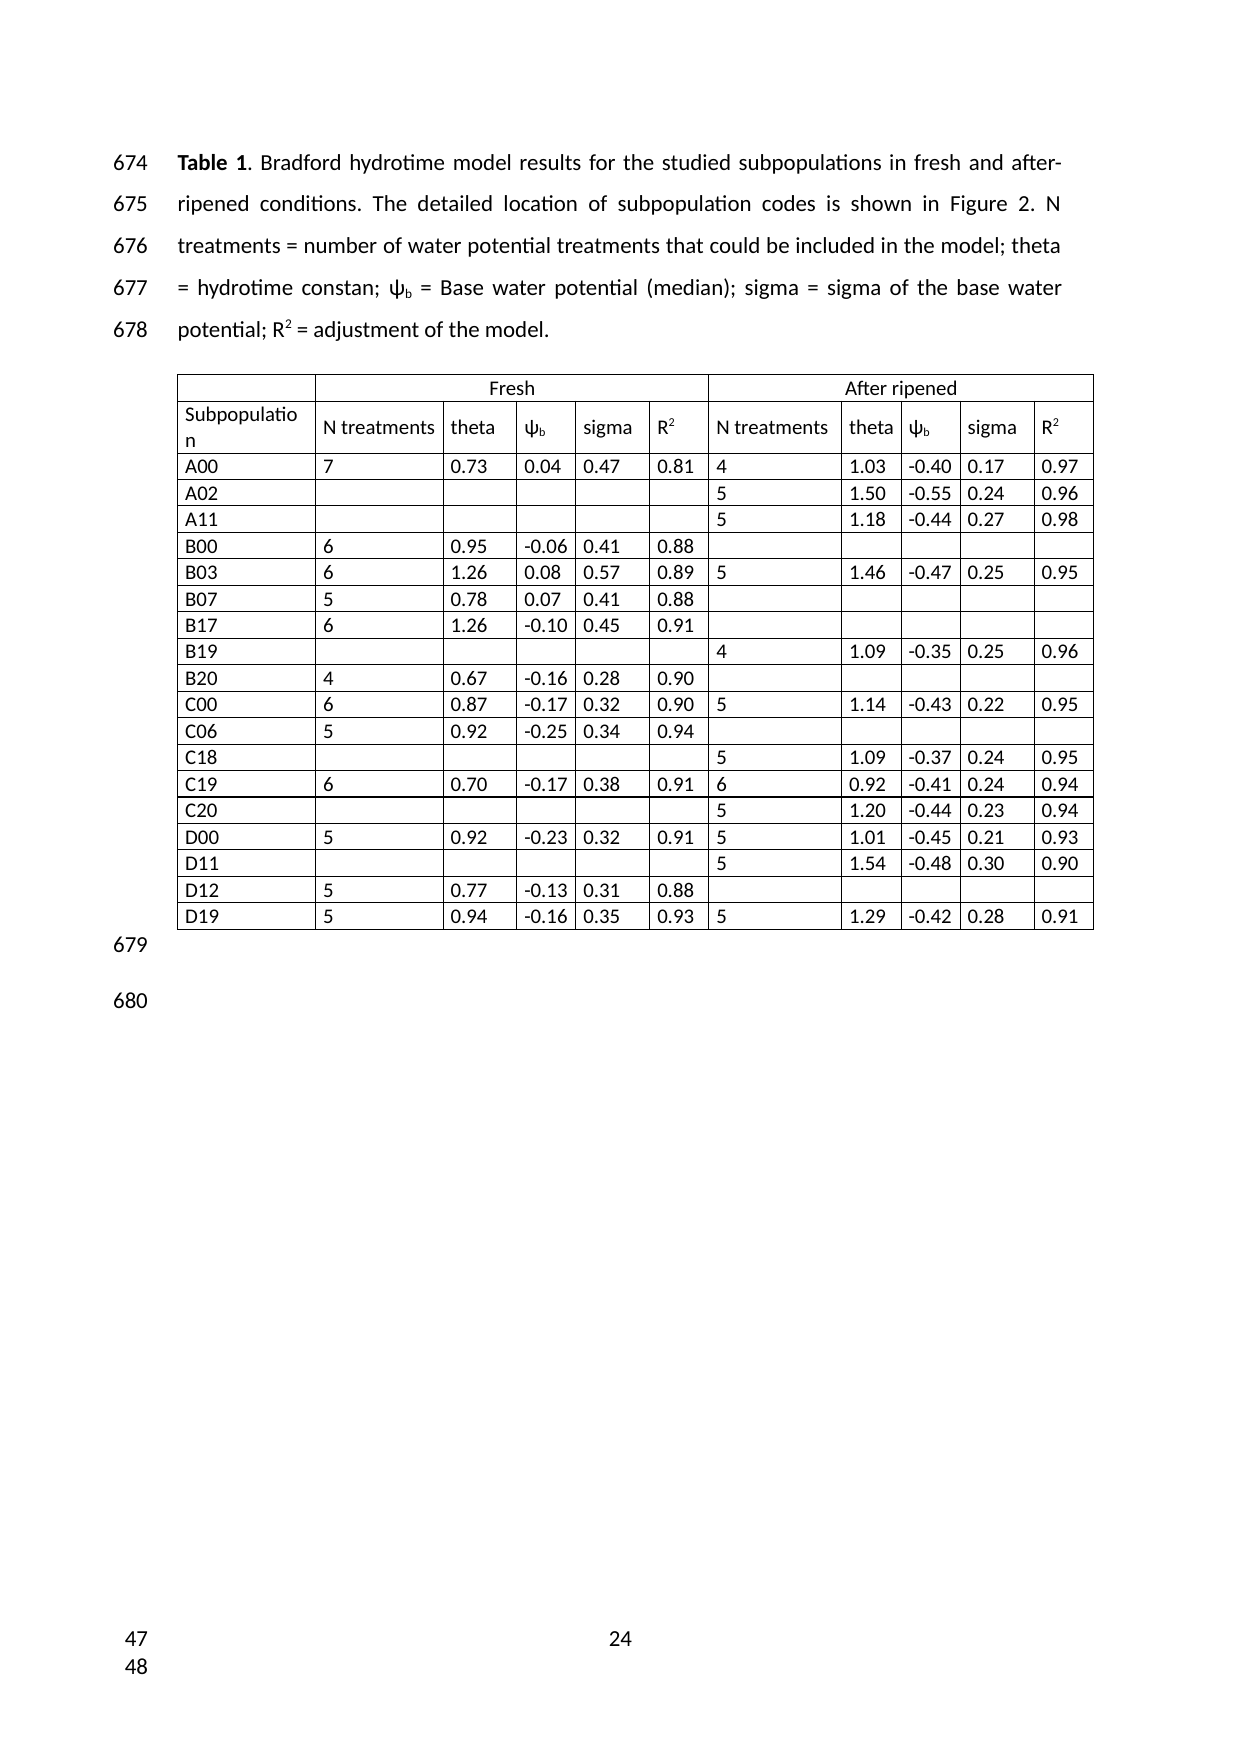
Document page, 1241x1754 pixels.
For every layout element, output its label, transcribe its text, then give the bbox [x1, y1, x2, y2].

table_cell 0.45 [576, 612, 649, 638]
table_cell 0.90 [650, 665, 708, 691]
table_cell [1035, 612, 1093, 638]
table_cell 0.41 [576, 586, 649, 611]
table_cell 0.95 [1035, 692, 1093, 717]
table_cell [709, 718, 841, 743]
table_cell 0.90 [650, 692, 708, 717]
table_cell 4 [316, 665, 443, 691]
table_cell [576, 480, 649, 505]
table_cell 0.21 [961, 824, 1034, 849]
table_cell [902, 612, 960, 638]
table_cell [316, 506, 443, 532]
table_cell [1035, 586, 1093, 611]
table_cell [517, 798, 575, 823]
table_cell ψb [902, 402, 960, 452]
table_cell [576, 506, 649, 532]
table_cell -0.13 [517, 877, 575, 902]
table_cell 5 [709, 692, 841, 717]
table_header [178, 375, 315, 401]
table_cell 0.96 [1035, 639, 1093, 664]
table_cell C19 [178, 771, 315, 796]
table_cell 1.09 [842, 639, 901, 664]
table_cell C00 [178, 692, 315, 717]
table_cell [517, 745, 575, 770]
table_cell [1035, 665, 1093, 691]
table_cell 0.94 [444, 903, 516, 929]
table_cell 1.26 [444, 612, 516, 638]
table_cell -0.35 [902, 639, 960, 664]
table_cell 0.17 [961, 454, 1034, 479]
table_cell 0.22 [961, 692, 1034, 717]
table_cell B20 [178, 665, 315, 691]
table_cell 0.28 [961, 903, 1034, 929]
table_cell 1.18 [842, 506, 901, 532]
table_cell [902, 877, 960, 902]
table_cell 6 [316, 533, 443, 558]
table_cell [444, 798, 516, 823]
table_cell 6 [316, 692, 443, 717]
table_cell 5 [316, 586, 443, 611]
table_cell 0.92 [444, 824, 516, 849]
table_cell N treatments [316, 402, 443, 452]
table_cell [961, 533, 1034, 558]
table_cell [316, 480, 443, 505]
table_cell [650, 745, 708, 770]
table_cell [902, 586, 960, 611]
table_cell -0.17 [517, 771, 575, 796]
table_cell [842, 586, 901, 611]
table_cell D00 [178, 824, 315, 849]
table_cell [316, 745, 443, 770]
table_cell 0.30 [961, 850, 1034, 876]
table_cell -0.23 [517, 824, 575, 849]
table_cell 0.95 [444, 533, 516, 558]
table_cell 1.20 [842, 798, 901, 823]
table_cell 0.97 [1035, 454, 1093, 479]
table_cell 1.46 [842, 559, 901, 585]
table_cell B00 [178, 533, 315, 558]
table_cell [961, 877, 1034, 902]
table_cell 5 [709, 506, 841, 532]
table_cell [842, 533, 901, 558]
table_cell 0.25 [961, 559, 1034, 585]
table_cell 0.32 [576, 824, 649, 849]
table_cell [842, 877, 901, 902]
table_cell 0.87 [444, 692, 516, 717]
table_cell A02 [178, 480, 315, 505]
table_cell 1.29 [842, 903, 901, 929]
table_cell [650, 480, 708, 505]
table_cell B03 [178, 559, 315, 585]
table_cell [961, 665, 1034, 691]
table_cell [444, 639, 516, 664]
table_cell R2 [650, 402, 708, 452]
table_cell 0.89 [650, 559, 708, 585]
table_cell [316, 850, 443, 876]
table_cell 0.07 [517, 586, 575, 611]
table_cell C20 [178, 798, 315, 823]
table_cell 0.95 [1035, 745, 1093, 770]
table_cell -0.47 [902, 559, 960, 585]
table_cell 0.47 [576, 454, 649, 479]
table_cell 0.92 [842, 771, 901, 796]
table_cell 0.94 [650, 718, 708, 743]
table_cell 0.41 [576, 533, 649, 558]
table_cell 5 [316, 877, 443, 902]
table_cell C06 [178, 718, 315, 743]
table_cell 0.28 [576, 665, 649, 691]
table_cell 0.24 [961, 745, 1034, 770]
table_cell 1.03 [842, 454, 901, 479]
table_cell 0.57 [576, 559, 649, 585]
table_cell theta [444, 402, 516, 452]
table_cell Subpopulation [178, 402, 315, 452]
table_cell 0.24 [961, 480, 1034, 505]
table_cell C18 [178, 745, 315, 770]
table_cell A11 [178, 506, 315, 532]
table_cell [576, 639, 649, 664]
table_cell 6 [316, 612, 443, 638]
table_cell 0.32 [576, 692, 649, 717]
table_cell 0.25 [961, 639, 1034, 664]
table_cell 4 [709, 639, 841, 664]
table_cell [1035, 877, 1093, 902]
table_cell -0.55 [902, 480, 960, 505]
table_cell [316, 639, 443, 664]
table_cell [1035, 718, 1093, 743]
table_cell [961, 612, 1034, 638]
table_cell [709, 612, 841, 638]
table_cell [902, 533, 960, 558]
table_cell [444, 850, 516, 876]
table_cell 0.93 [1035, 824, 1093, 849]
table_cell 6 [709, 771, 841, 796]
table_cell 5 [709, 480, 841, 505]
table_cell 0.78 [444, 586, 516, 611]
table_cell 0.81 [650, 454, 708, 479]
table_cell N treatments [709, 402, 841, 452]
table_cell -0.45 [902, 824, 960, 849]
text Table 1. Bradford hydrotime model results for the studied subpopulations in fresh and after-ripened conditions. The detailed location of subpopulation codes is shown in Figure 2. N treatments = number of water potential treatments that could be included in the model; theta = hydrotime constan; ψb = Base water potential (median); sigma = sigma of the base water potential; R2 = adjustment of the model. [177, 148, 1063, 343]
table_cell [709, 877, 841, 902]
table_cell 5 [709, 850, 841, 876]
table_cell [444, 506, 516, 532]
table_cell 0.91 [1035, 903, 1093, 929]
table_cell -0.06 [517, 533, 575, 558]
table_cell 6 [316, 771, 443, 796]
table_cell [316, 798, 443, 823]
table_cell -0.37 [902, 745, 960, 770]
table_cell D19 [178, 903, 315, 929]
table_cell [650, 850, 708, 876]
table_cell 1.01 [842, 824, 901, 849]
table_cell 0.23 [961, 798, 1034, 823]
table_cell [517, 850, 575, 876]
table_cell [709, 533, 841, 558]
table_cell 7 [316, 454, 443, 479]
table_cell 0.77 [444, 877, 516, 902]
table_cell 0.35 [576, 903, 649, 929]
table_cell [444, 480, 516, 505]
table_cell 0.88 [650, 533, 708, 558]
table_cell 5 [709, 798, 841, 823]
table_cell -0.41 [902, 771, 960, 796]
table_cell [842, 718, 901, 743]
table_cell -0.16 [517, 903, 575, 929]
table_cell [961, 586, 1034, 611]
table_cell 0.94 [1035, 798, 1093, 823]
table_cell D11 [178, 850, 315, 876]
table_cell R2 [1035, 402, 1093, 452]
table_header Fresh [316, 375, 708, 401]
table_cell 1.26 [444, 559, 516, 585]
table_cell 0.27 [961, 506, 1034, 532]
table_cell [961, 718, 1034, 743]
table_cell 0.94 [1035, 771, 1093, 796]
table_cell [650, 506, 708, 532]
table_cell 0.88 [650, 877, 708, 902]
table_cell 5 [709, 903, 841, 929]
table_cell 1.09 [842, 745, 901, 770]
table_cell ψb [517, 402, 575, 452]
table_cell 5 [709, 745, 841, 770]
table_cell 0.38 [576, 771, 649, 796]
table_cell 0.04 [517, 454, 575, 479]
table_cell 5 [709, 559, 841, 585]
table_cell -0.16 [517, 665, 575, 691]
table_cell B07 [178, 586, 315, 611]
table_cell [1035, 533, 1093, 558]
table_cell 1.14 [842, 692, 901, 717]
table_cell [576, 850, 649, 876]
table_cell theta [842, 402, 901, 452]
table_cell -0.17 [517, 692, 575, 717]
table_cell 0.90 [1035, 850, 1093, 876]
table_cell 0.95 [1035, 559, 1093, 585]
table_cell 0.93 [650, 903, 708, 929]
table_cell 0.34 [576, 718, 649, 743]
table_cell [709, 665, 841, 691]
table_cell A00 [178, 454, 315, 479]
table_cell -0.10 [517, 612, 575, 638]
table_cell 0.70 [444, 771, 516, 796]
table_header After ripened [709, 375, 1093, 401]
table_cell -0.44 [902, 798, 960, 823]
table_cell 0.96 [1035, 480, 1093, 505]
table_cell 5 [709, 824, 841, 849]
table_cell B17 [178, 612, 315, 638]
table_cell 0.31 [576, 877, 649, 902]
table_cell 5 [316, 903, 443, 929]
table_cell 6 [316, 559, 443, 585]
table_cell B19 [178, 639, 315, 664]
table_cell [444, 745, 516, 770]
table_cell [709, 586, 841, 611]
table_cell -0.25 [517, 718, 575, 743]
table_cell [842, 665, 901, 691]
table_cell 0.08 [517, 559, 575, 585]
table_cell [517, 506, 575, 532]
table_cell -0.43 [902, 692, 960, 717]
table_cell 0.88 [650, 586, 708, 611]
table_cell [517, 639, 575, 664]
table_cell 1.50 [842, 480, 901, 505]
table_cell [842, 612, 901, 638]
table_cell [576, 745, 649, 770]
table_cell 5 [316, 718, 443, 743]
table_cell [902, 665, 960, 691]
table_cell -0.40 [902, 454, 960, 479]
table_cell 5 [316, 824, 443, 849]
table_cell sigma [576, 402, 649, 452]
table_cell [517, 480, 575, 505]
table_cell -0.48 [902, 850, 960, 876]
table_cell 4 [709, 454, 841, 479]
table_cell 0.98 [1035, 506, 1093, 532]
table_cell 0.67 [444, 665, 516, 691]
table_cell 0.91 [650, 771, 708, 796]
table_cell 0.92 [444, 718, 516, 743]
table_cell -0.44 [902, 506, 960, 532]
table_cell -0.42 [902, 903, 960, 929]
table_cell 0.73 [444, 454, 516, 479]
table_cell [650, 798, 708, 823]
table_cell D12 [178, 877, 315, 902]
table_cell 0.91 [650, 612, 708, 638]
table_cell sigma [961, 402, 1034, 452]
table_cell [650, 639, 708, 664]
table_cell [902, 718, 960, 743]
table_cell [576, 798, 649, 823]
table_cell 0.24 [961, 771, 1034, 796]
table_cell 1.54 [842, 850, 901, 876]
table_cell 0.91 [650, 824, 708, 849]
